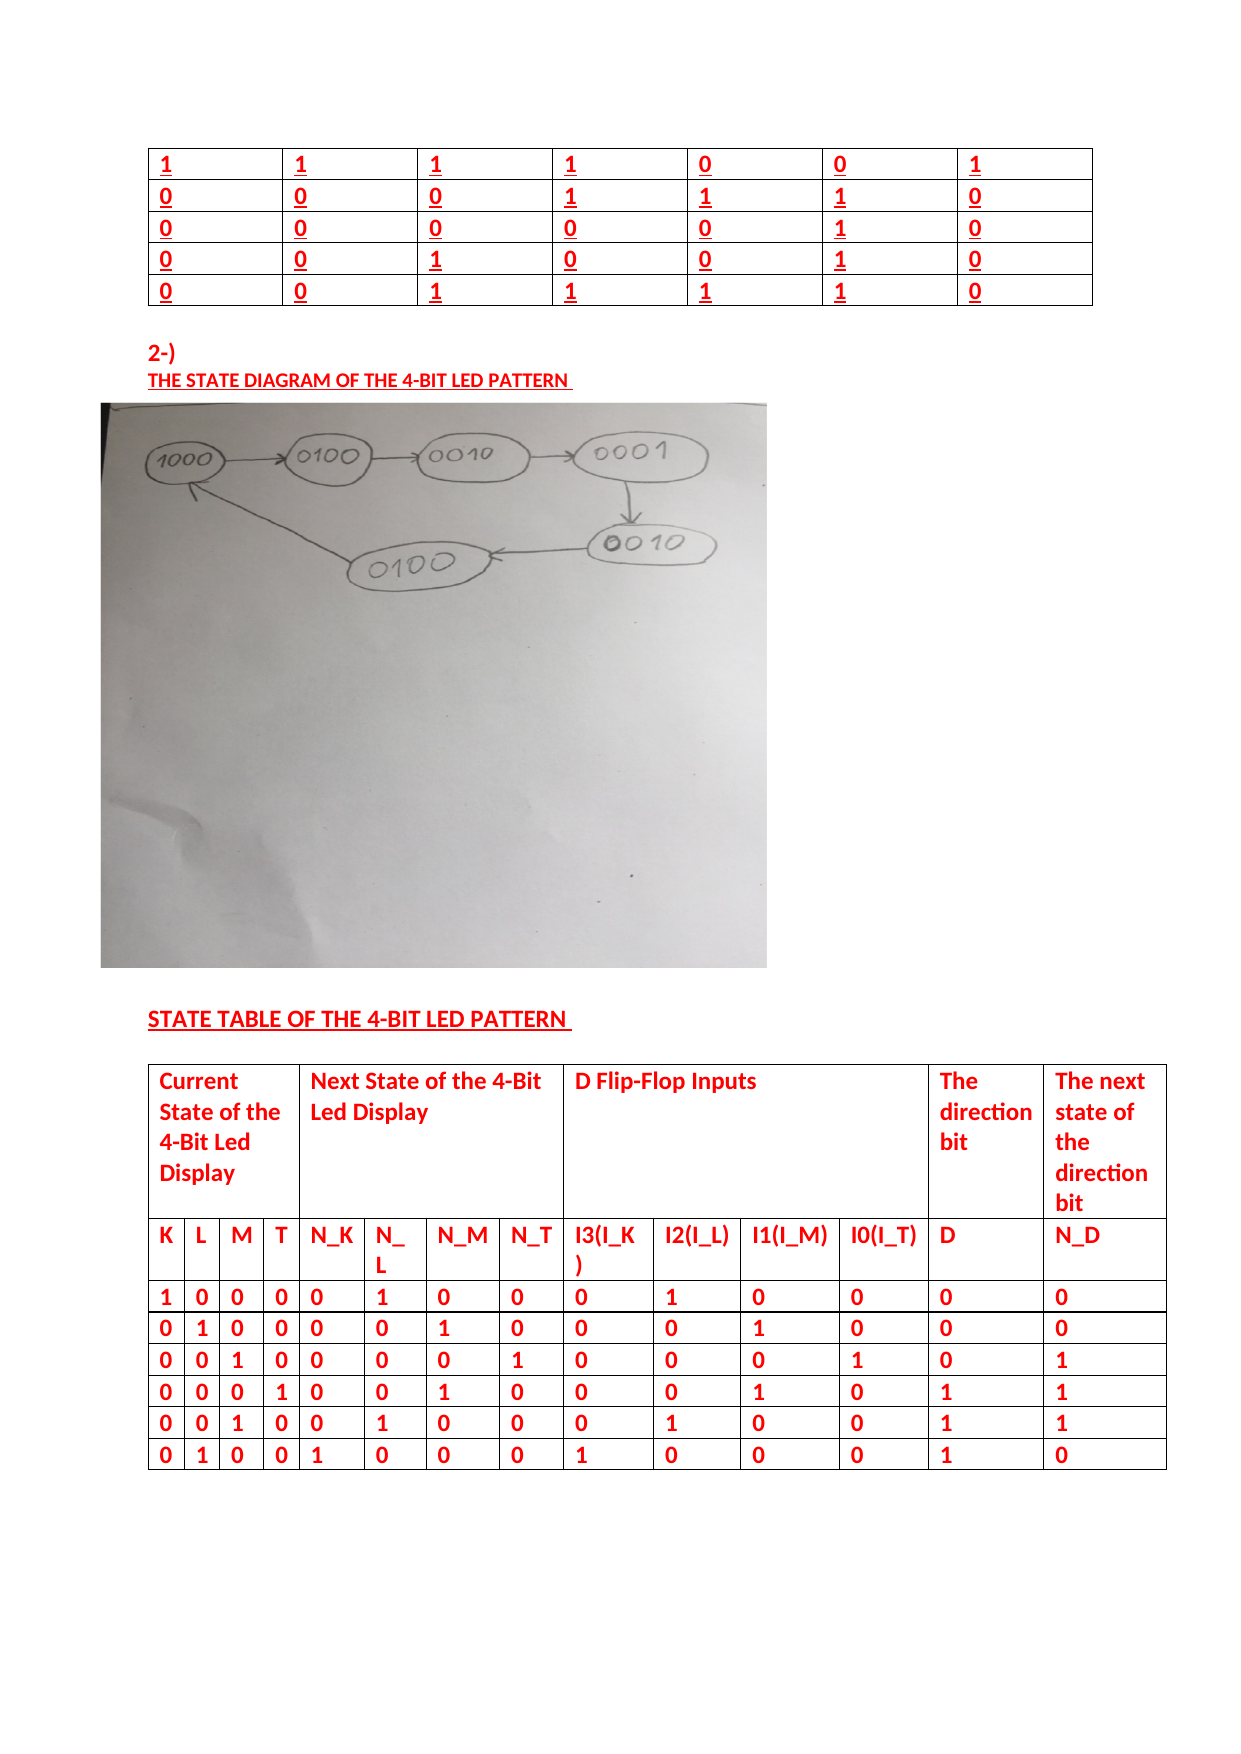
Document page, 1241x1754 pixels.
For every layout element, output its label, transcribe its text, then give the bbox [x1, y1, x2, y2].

table_cell 0 [149, 243, 282, 274]
table_cell 1 [264, 1376, 299, 1406]
table_cell 0 [1044, 1281, 1166, 1311]
table_cell 0 [300, 1313, 364, 1343]
table_cell 0 [654, 1313, 740, 1343]
table_cell 0 [283, 275, 417, 305]
table_cell 0 [929, 1344, 1043, 1374]
table_cell 1 [553, 149, 687, 179]
table_cell 0 [283, 180, 417, 211]
table_cell 0 [553, 243, 687, 274]
table_cell 0 [500, 1313, 563, 1343]
table_cell 0 [840, 1376, 928, 1406]
table_cell 0 [823, 149, 957, 179]
table_cell 0 [741, 1344, 839, 1374]
table_cell 0 [958, 212, 1092, 242]
table_cell D [929, 1219, 1043, 1280]
table_cell 0 [365, 1376, 426, 1406]
table_cell I3(I_K) [564, 1219, 653, 1280]
table_cell 0 [500, 1281, 563, 1311]
table_cell 0 [185, 1281, 219, 1311]
table_cell 1 [654, 1407, 740, 1438]
table_header D Flip-Flop Inputs [564, 1065, 928, 1218]
table_cell 1 [823, 243, 957, 274]
table_cell 0 [185, 1407, 219, 1438]
table_cell 0 [654, 1439, 740, 1469]
text THE STATE DIAGRAM OF THE 4-BIT LED PATTERN [148, 367, 1093, 393]
table_cell 0 [427, 1439, 499, 1469]
table_cell 1 [564, 1439, 653, 1469]
table_cell 0 [365, 1313, 426, 1343]
table_cell 1 [1044, 1344, 1166, 1374]
table_cell I0(I_T) [840, 1219, 928, 1280]
table_cell 0 [264, 1281, 299, 1311]
table_cell 0 [300, 1281, 364, 1311]
table_cell 0 [840, 1313, 928, 1343]
table_cell 1 [1044, 1376, 1166, 1406]
table_cell L [185, 1219, 219, 1280]
table_cell 0 [149, 1376, 184, 1406]
table_cell 0 [564, 1313, 653, 1343]
table_cell 0 [958, 180, 1092, 211]
table_cell 1 [220, 1344, 263, 1374]
table_cell 0 [264, 1407, 299, 1438]
table_cell 0 [264, 1313, 299, 1343]
table_cell N_K [300, 1219, 364, 1280]
table_cell N_D [1044, 1219, 1166, 1280]
table_header The direction bit [929, 1065, 1043, 1218]
table_cell 1 [654, 1281, 740, 1311]
table_cell 0 [500, 1439, 563, 1469]
table_cell 0 [220, 1281, 263, 1311]
table_cell 1 [553, 180, 687, 211]
table_cell 0 [564, 1376, 653, 1406]
table_cell 0 [688, 243, 822, 274]
table_cell N_M [427, 1219, 499, 1280]
table_cell 0 [654, 1376, 740, 1406]
table_cell 1 [149, 149, 282, 179]
table_cell I2(I_L) [654, 1219, 740, 1280]
table_cell 0 [564, 1344, 653, 1374]
table_cell 1 [365, 1281, 426, 1311]
table_cell 0 [149, 275, 282, 305]
table_cell 1 [300, 1439, 364, 1469]
table_header Current State of the 4-Bit Led Display [149, 1065, 299, 1218]
table_cell 0 [564, 1281, 653, 1311]
table_cell 1 [418, 149, 552, 179]
table_cell 1 [283, 149, 417, 179]
table_cell 1 [688, 180, 822, 211]
table_header The next state of the direction bit [1044, 1065, 1166, 1218]
table_cell 1 [840, 1344, 928, 1374]
table_cell 0 [149, 1344, 184, 1374]
table_cell 0 [283, 212, 417, 242]
table_cell 1 [823, 275, 957, 305]
table_cell N_L [365, 1219, 426, 1280]
table_cell 0 [929, 1313, 1043, 1343]
table_cell 1 [185, 1439, 219, 1469]
table_cell 1 [741, 1313, 839, 1343]
table_cell 1 [823, 212, 957, 242]
table_cell 1 [418, 243, 552, 274]
text 2-) [148, 337, 1093, 367]
table_cell 0 [741, 1439, 839, 1469]
table_cell 0 [1044, 1439, 1166, 1469]
table_cell 1 [741, 1376, 839, 1406]
table_cell 1 [149, 1281, 184, 1311]
table_cell 0 [149, 212, 282, 242]
table_cell 1 [929, 1407, 1043, 1438]
table_cell 1 [220, 1407, 263, 1438]
table_cell 0 [1044, 1313, 1166, 1343]
table_cell 0 [958, 243, 1092, 274]
table_cell T [264, 1219, 299, 1280]
table_cell 1 [929, 1439, 1043, 1469]
table_cell 0 [365, 1344, 426, 1374]
table_cell 0 [840, 1407, 928, 1438]
table_cell N_T [500, 1219, 563, 1280]
table_cell 1 [365, 1407, 426, 1438]
table_cell 0 [300, 1407, 364, 1438]
table_cell 0 [654, 1344, 740, 1374]
table_cell 1 [823, 180, 957, 211]
table_cell 0 [840, 1439, 928, 1469]
table_cell 0 [220, 1313, 263, 1343]
table_cell 1 [500, 1344, 563, 1374]
table_cell 1 [929, 1376, 1043, 1406]
table_cell 0 [427, 1407, 499, 1438]
table_cell 0 [958, 275, 1092, 305]
table_cell 0 [300, 1344, 364, 1374]
table_cell I1(I_M) [741, 1219, 839, 1280]
table_cell K [149, 1219, 184, 1280]
table_cell 0 [283, 243, 417, 274]
table_header Next State of the 4-Bit Led Display [300, 1065, 563, 1218]
table_cell 0 [418, 180, 552, 211]
table_cell 0 [149, 1439, 184, 1469]
table_cell 0 [688, 149, 822, 179]
table_cell 0 [365, 1439, 426, 1469]
table_cell 1 [427, 1313, 499, 1343]
table_cell 0 [688, 212, 822, 242]
table_cell 0 [185, 1344, 219, 1374]
table_cell 0 [149, 180, 282, 211]
table_cell 1 [958, 149, 1092, 179]
table_cell 0 [840, 1281, 928, 1311]
text STATE TABLE OF THE 4-BIT LED PATTERN [148, 1003, 1093, 1034]
table_cell 0 [553, 212, 687, 242]
table_cell 0 [185, 1376, 219, 1406]
table_cell 0 [564, 1407, 653, 1438]
table_cell 0 [427, 1344, 499, 1374]
table_cell 0 [264, 1344, 299, 1374]
table_cell 0 [149, 1407, 184, 1438]
table_cell M [220, 1219, 263, 1280]
table_cell 1 [185, 1313, 219, 1343]
table_cell 0 [741, 1407, 839, 1438]
table_cell 0 [264, 1439, 299, 1469]
table_cell 0 [741, 1281, 839, 1311]
table_cell 0 [500, 1376, 563, 1406]
table_cell 0 [220, 1376, 263, 1406]
table_cell 1 [418, 275, 552, 305]
table_cell 1 [1044, 1407, 1166, 1438]
table_cell 0 [300, 1376, 364, 1406]
table_cell 1 [553, 275, 687, 305]
table_cell 0 [418, 212, 552, 242]
table_cell 0 [220, 1439, 263, 1469]
picture [101, 403, 766, 968]
table_cell 1 [688, 275, 822, 305]
table_cell 0 [427, 1281, 499, 1311]
table_cell 0 [500, 1407, 563, 1438]
table_cell 0 [149, 1313, 184, 1343]
table_cell 0 [929, 1281, 1043, 1311]
table_cell 1 [427, 1376, 499, 1406]
